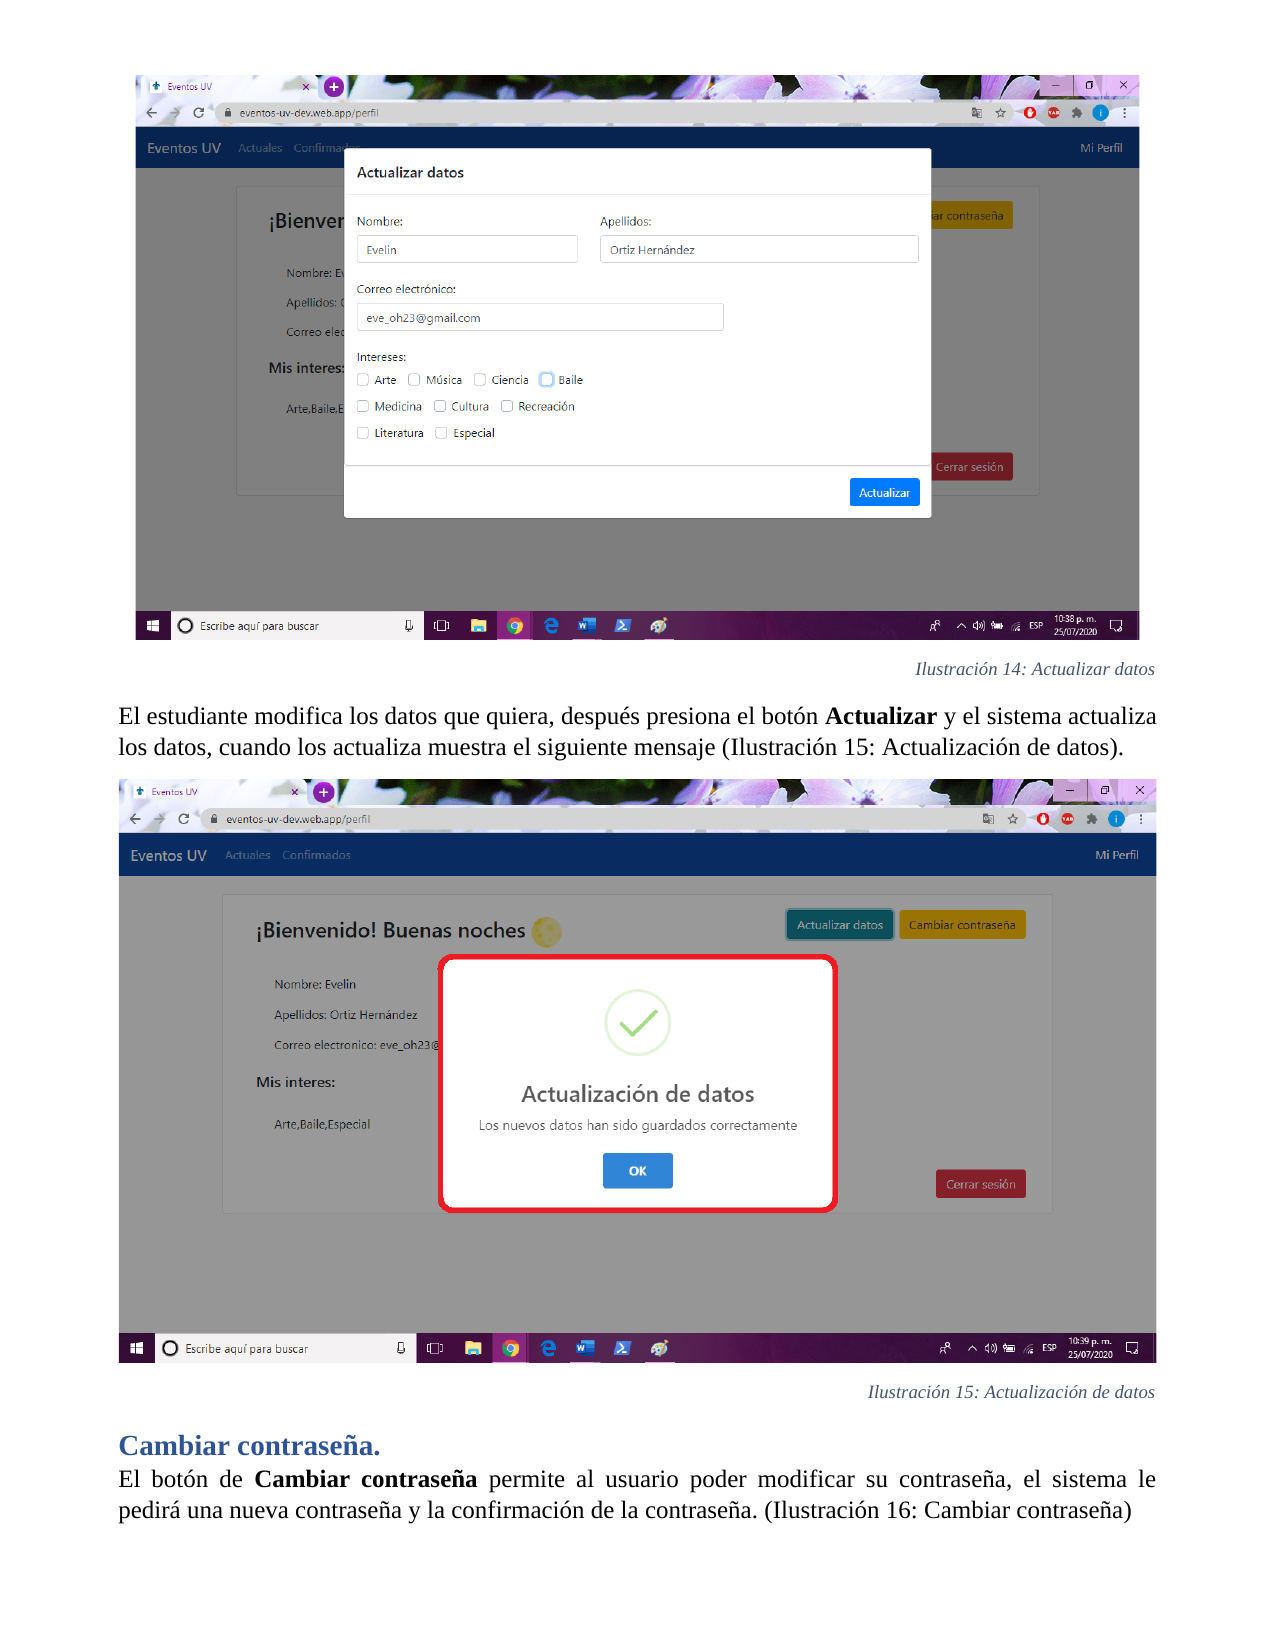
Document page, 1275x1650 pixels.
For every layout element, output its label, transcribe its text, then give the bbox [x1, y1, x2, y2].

picture [118, 779, 1157, 1363]
text Ilustración 14: Actualizar datos [118, 658, 1157, 680]
subtitle Cambiar contraseña. [118, 1428, 1157, 1461]
text El estudiante modifica los datos que quiera, después presiona el botón Actualizar y el sistema actualiza los datos, cuando los actualiza muestra el siguiente mensaje (Ilustración 15: Actualización de datos). [118, 701, 1157, 761]
text Ilustración 15: Actualización de datos [118, 1381, 1157, 1403]
text El botón de Cambiar contraseña permite al usuario poder modificar su contraseña, el sistema le pedirá una nueva contraseña y la confirmación de la contraseña. (Ilustración 16: Cambiar contraseña) [118, 1464, 1157, 1524]
picture [135, 75, 1140, 640]
